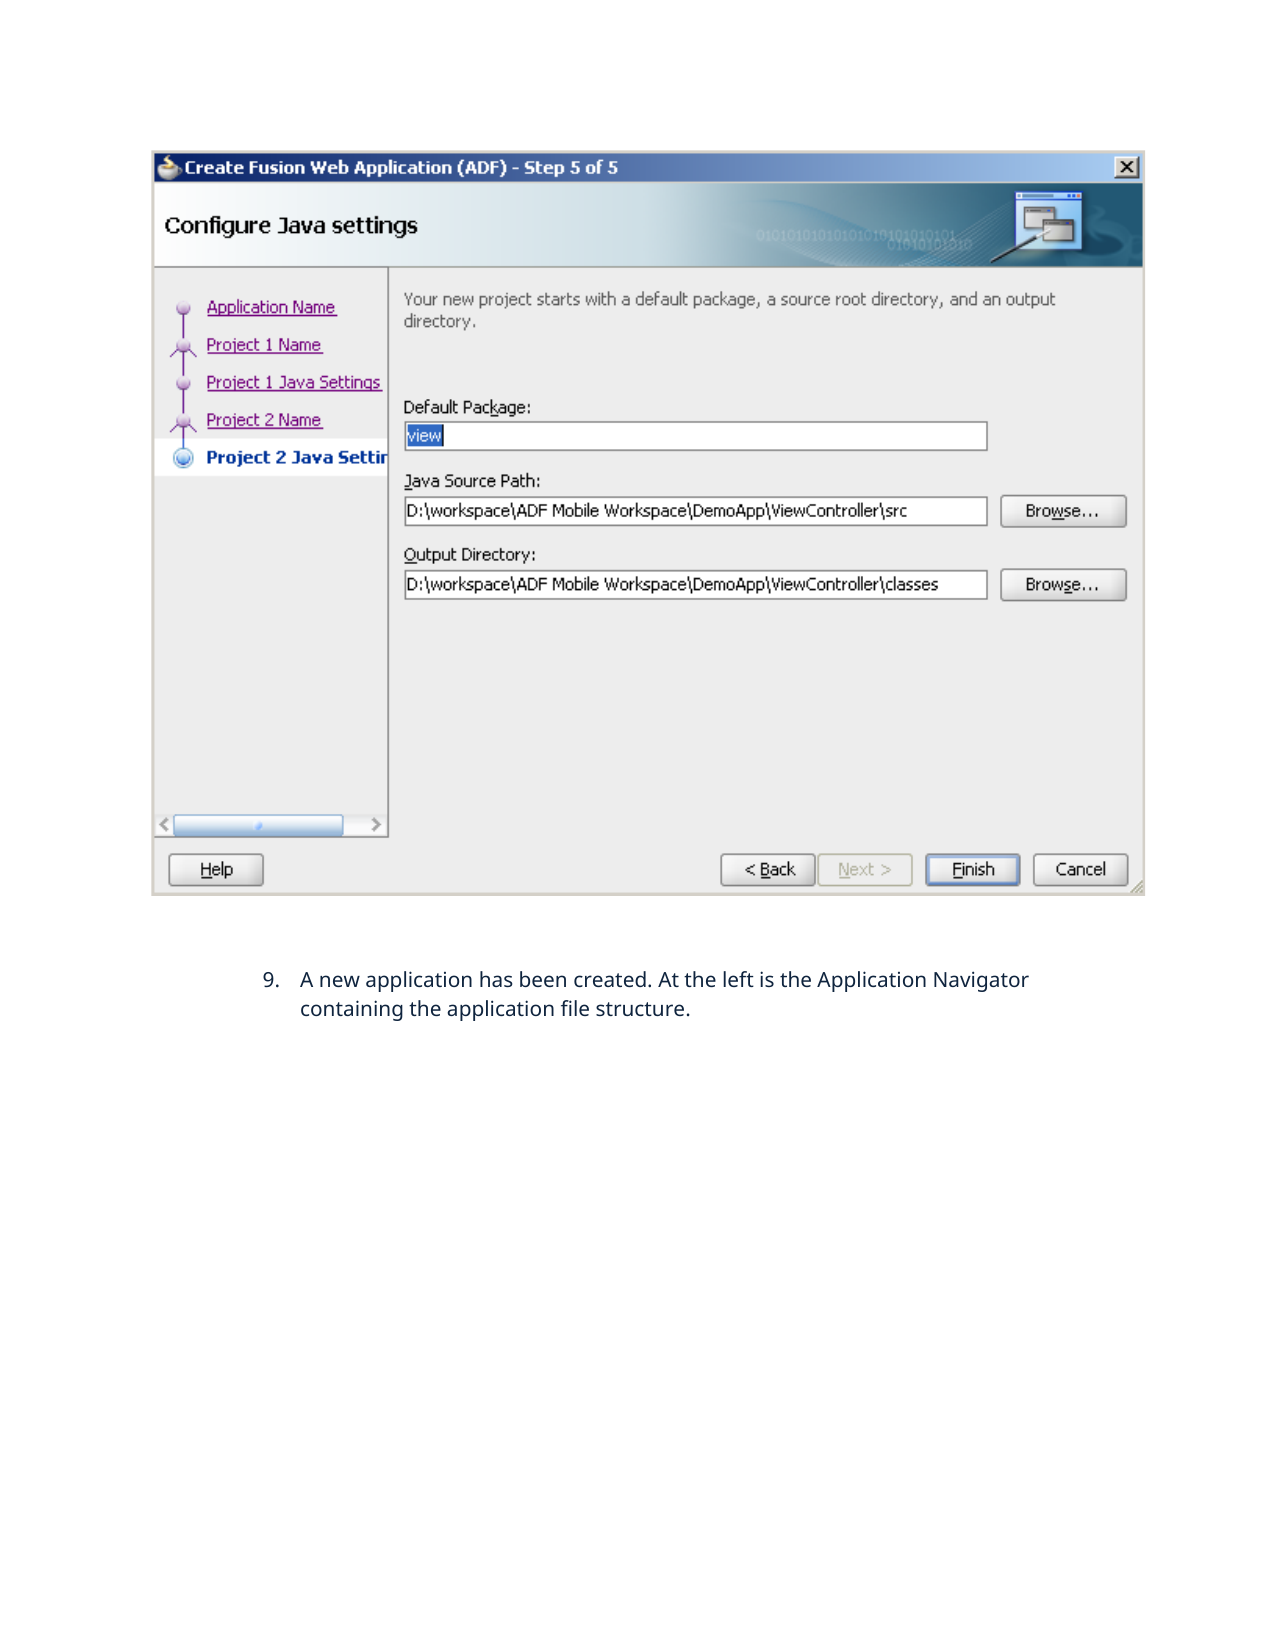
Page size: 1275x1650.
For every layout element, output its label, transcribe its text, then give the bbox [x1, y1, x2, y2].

list A new application has been created. At the left is the Application Navigator containing the application file structure. [262, 965, 1102, 1022]
picture [150, 150, 1146, 896]
